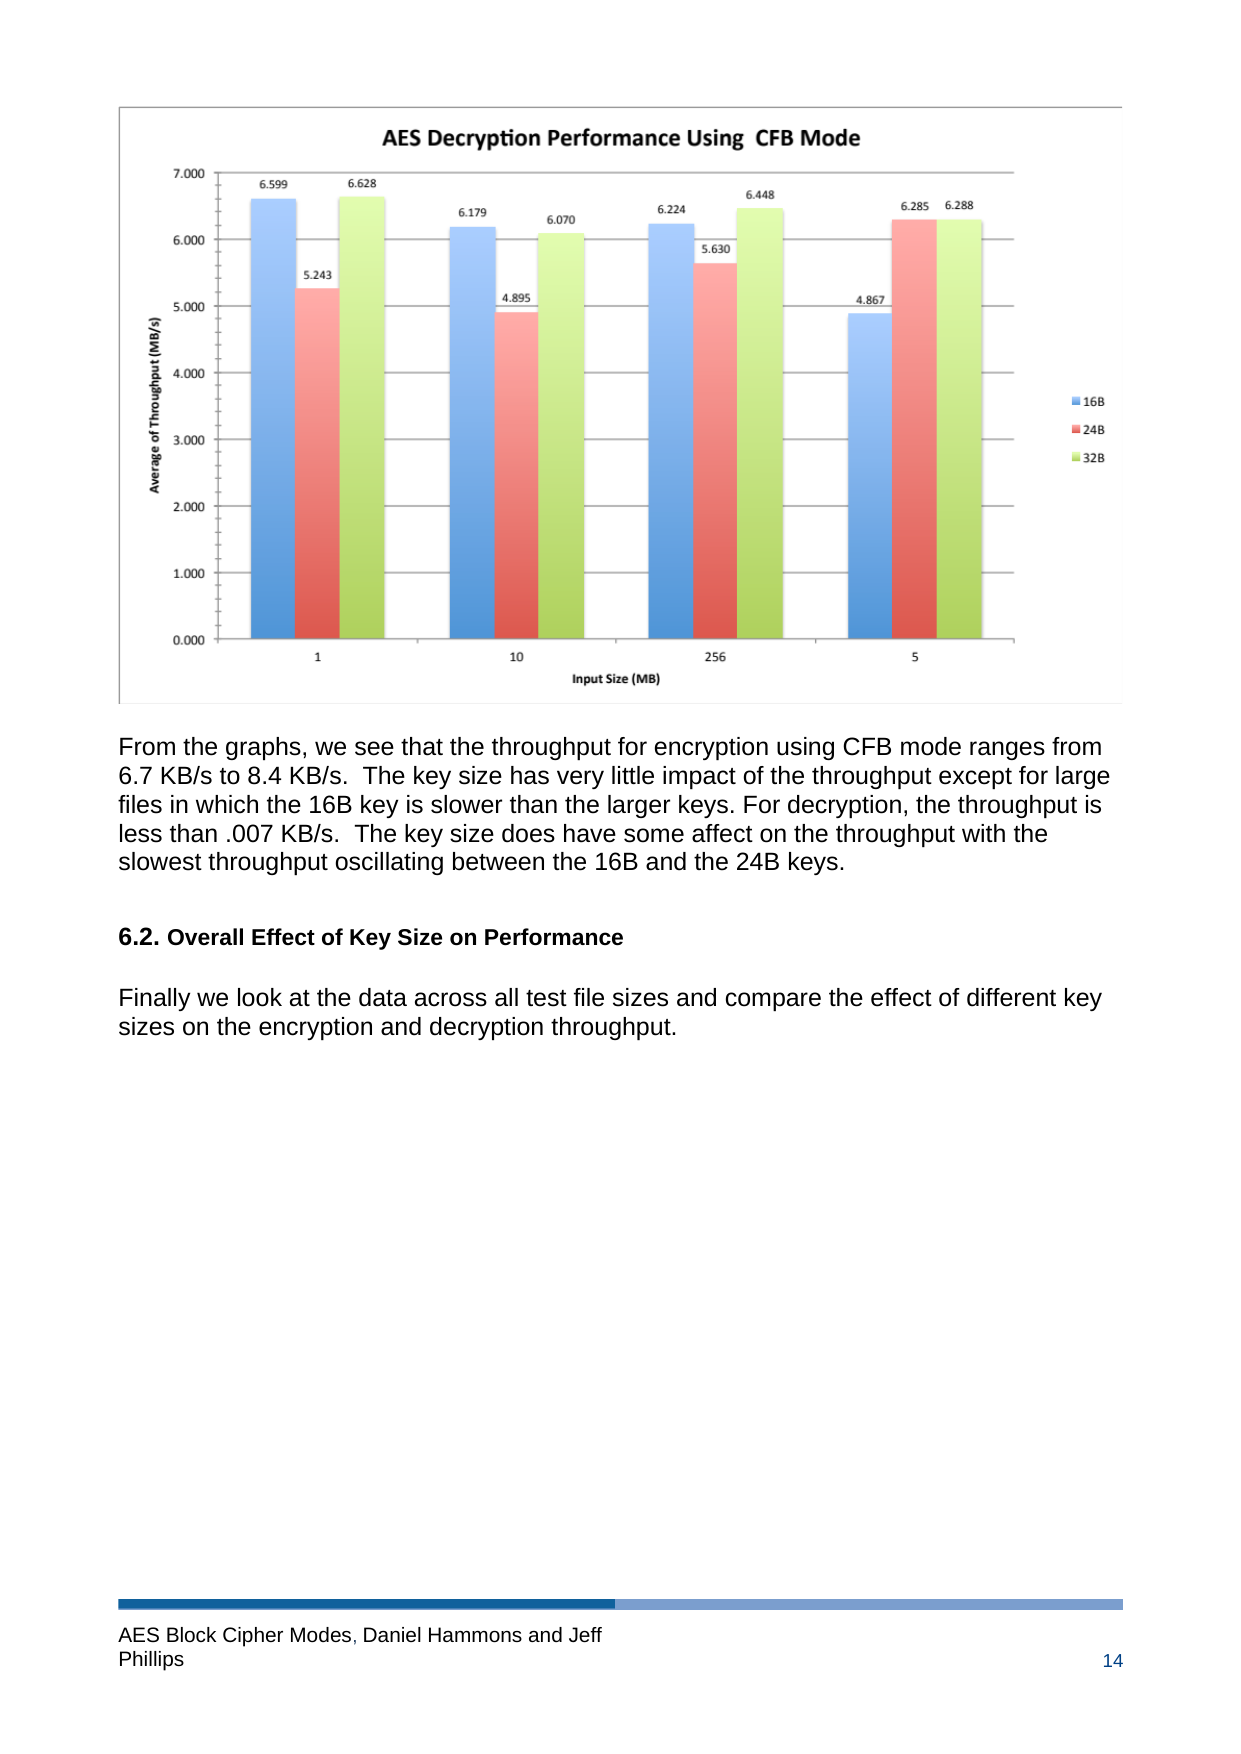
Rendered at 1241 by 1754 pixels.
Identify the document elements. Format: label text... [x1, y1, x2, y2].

text From the graphs, we see that the throughput for encryption using CFB mode ranges from 6.7 KB/s to 8.4 KB/s. The key size has very little impact of the throughput except for large files in which the 16B key is slower than the larger keys. For decryption, the throughput is less than .007 KB/s. The key size does have some affect on the throughput with the slowest throughput oscillating between the 16B and the 24B keys. [118, 732, 1122, 876]
text Finally we look at the data across all test file sizes and compare the effect of different key sizes on the encryption and decryption throughput. [118, 983, 1122, 1041]
picture [118, 1599, 1123, 1610]
subtitle Overall Effect of Key Size on Performance [118, 922, 1122, 950]
